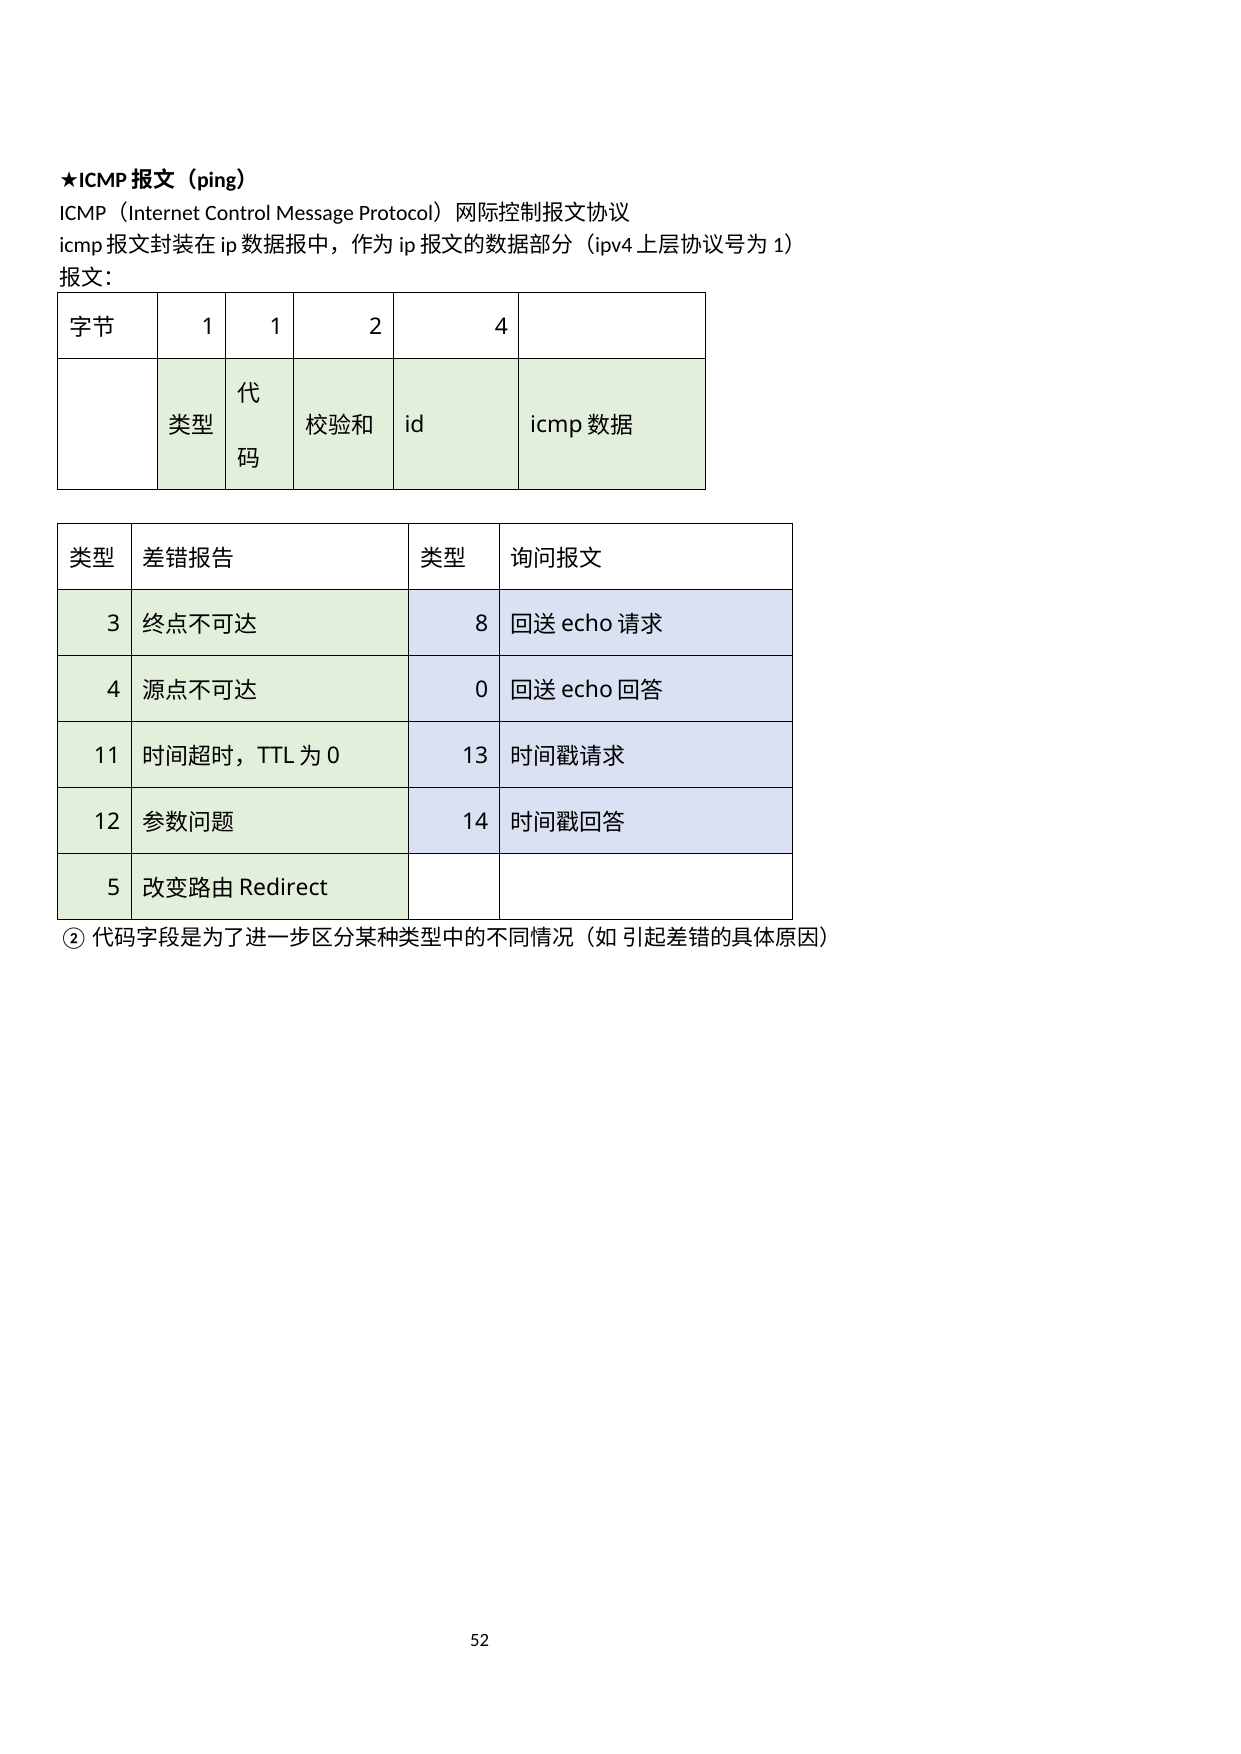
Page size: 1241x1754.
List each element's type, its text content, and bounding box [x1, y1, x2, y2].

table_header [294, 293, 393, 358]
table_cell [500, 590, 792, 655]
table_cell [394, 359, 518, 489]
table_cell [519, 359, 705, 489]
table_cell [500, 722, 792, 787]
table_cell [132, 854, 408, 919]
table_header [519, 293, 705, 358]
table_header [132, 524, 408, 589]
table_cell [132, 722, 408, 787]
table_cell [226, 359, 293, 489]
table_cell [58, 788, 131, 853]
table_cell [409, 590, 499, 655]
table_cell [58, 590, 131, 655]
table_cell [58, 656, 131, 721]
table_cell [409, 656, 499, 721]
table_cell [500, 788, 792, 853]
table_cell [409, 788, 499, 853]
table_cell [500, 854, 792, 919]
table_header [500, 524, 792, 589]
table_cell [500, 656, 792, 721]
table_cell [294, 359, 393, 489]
text icmp报文封装在ip数据报中，作为ip报文的数据部分（ipv4上层协议号为 1） [59, 227, 1181, 259]
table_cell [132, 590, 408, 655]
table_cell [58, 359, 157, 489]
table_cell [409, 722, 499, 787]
text ICMP（Internet Control Message Protocol）网际控制报文协议 [59, 194, 1181, 227]
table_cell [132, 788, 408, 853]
text 报文： [59, 259, 1181, 292]
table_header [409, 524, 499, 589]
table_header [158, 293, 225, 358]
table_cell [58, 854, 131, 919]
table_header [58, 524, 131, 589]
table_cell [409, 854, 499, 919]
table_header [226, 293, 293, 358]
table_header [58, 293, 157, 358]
text ②代码字段是为了进一步区分某种类型中的不同情况（如 引起差错的具体原因） [59, 920, 1181, 952]
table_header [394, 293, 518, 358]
text ★ICMP报文（ping） [59, 162, 1181, 194]
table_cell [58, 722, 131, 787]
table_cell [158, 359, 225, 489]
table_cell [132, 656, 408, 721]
